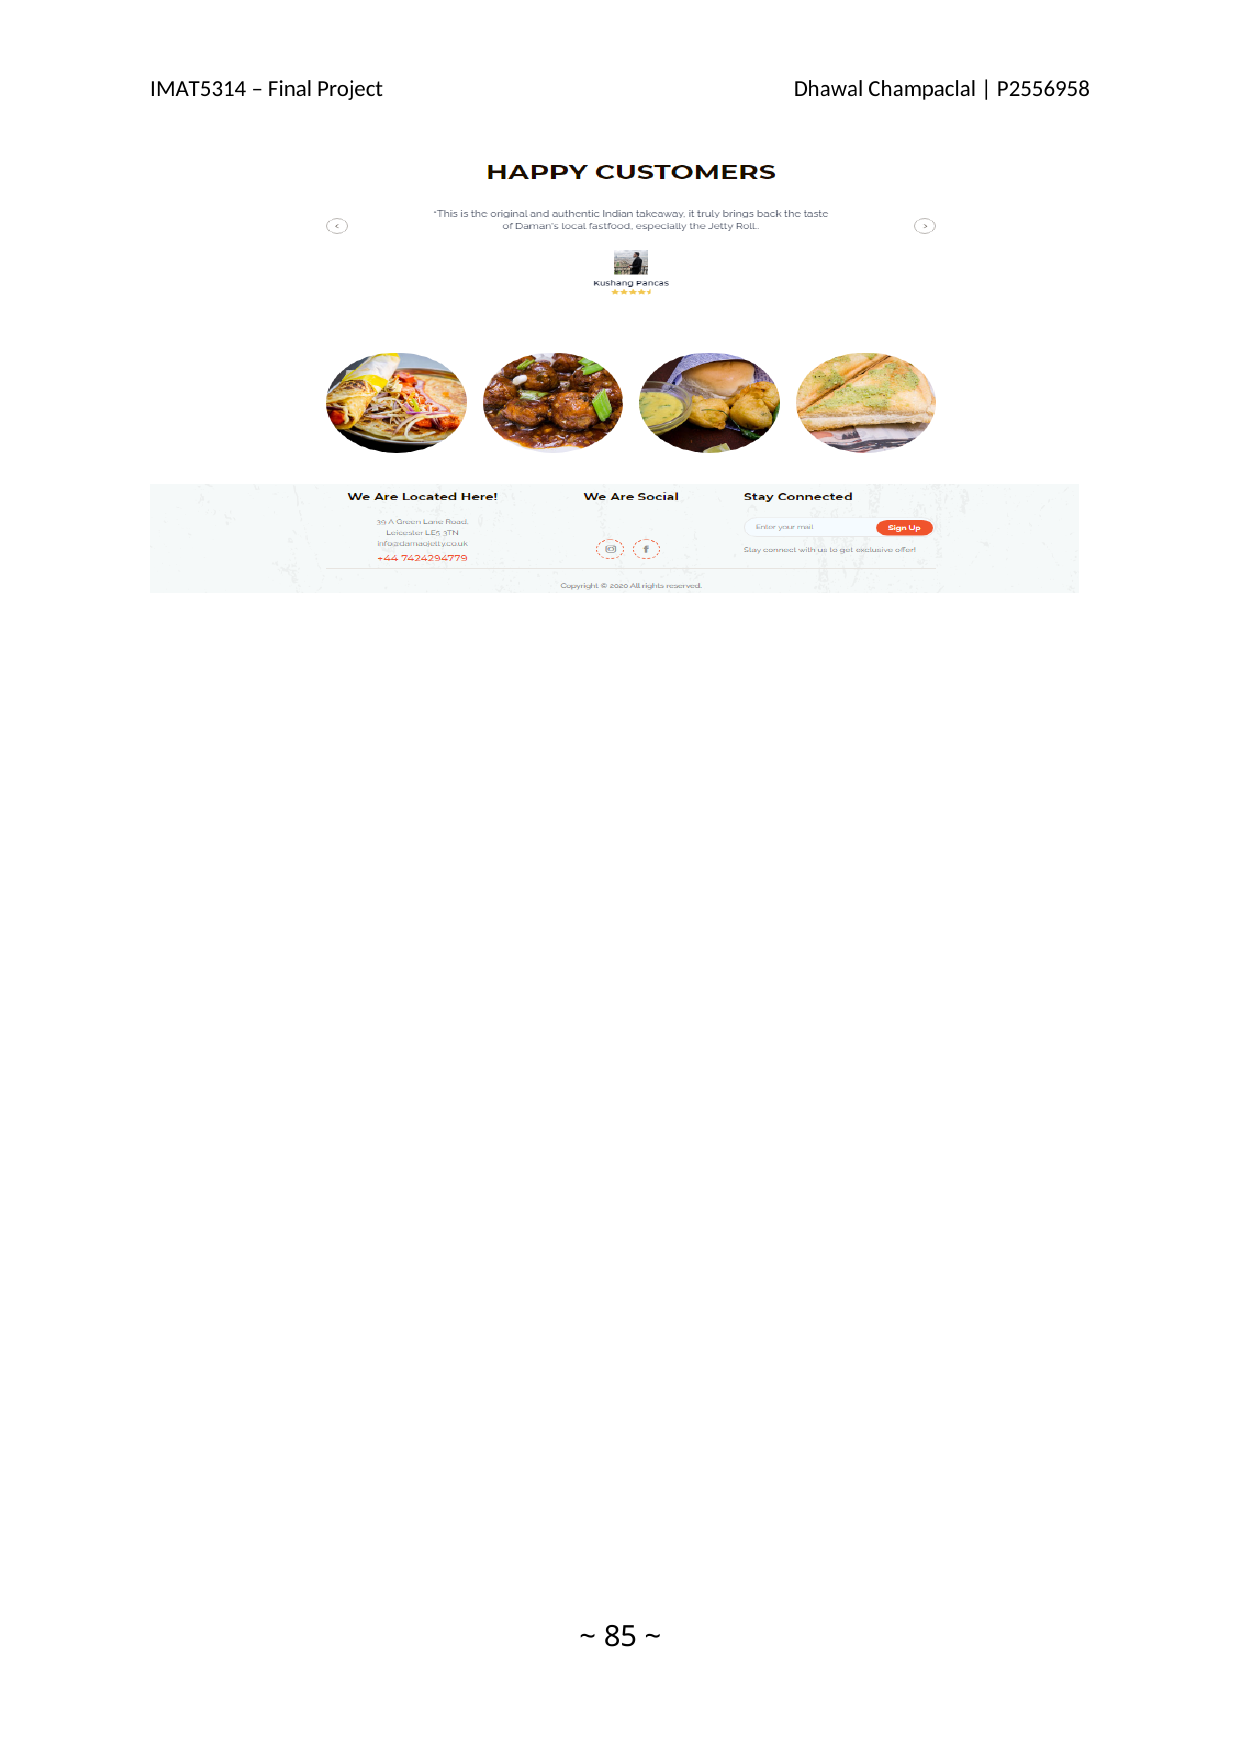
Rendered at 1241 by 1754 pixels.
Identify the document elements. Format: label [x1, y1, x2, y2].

picture [150, 150, 1079, 593]
